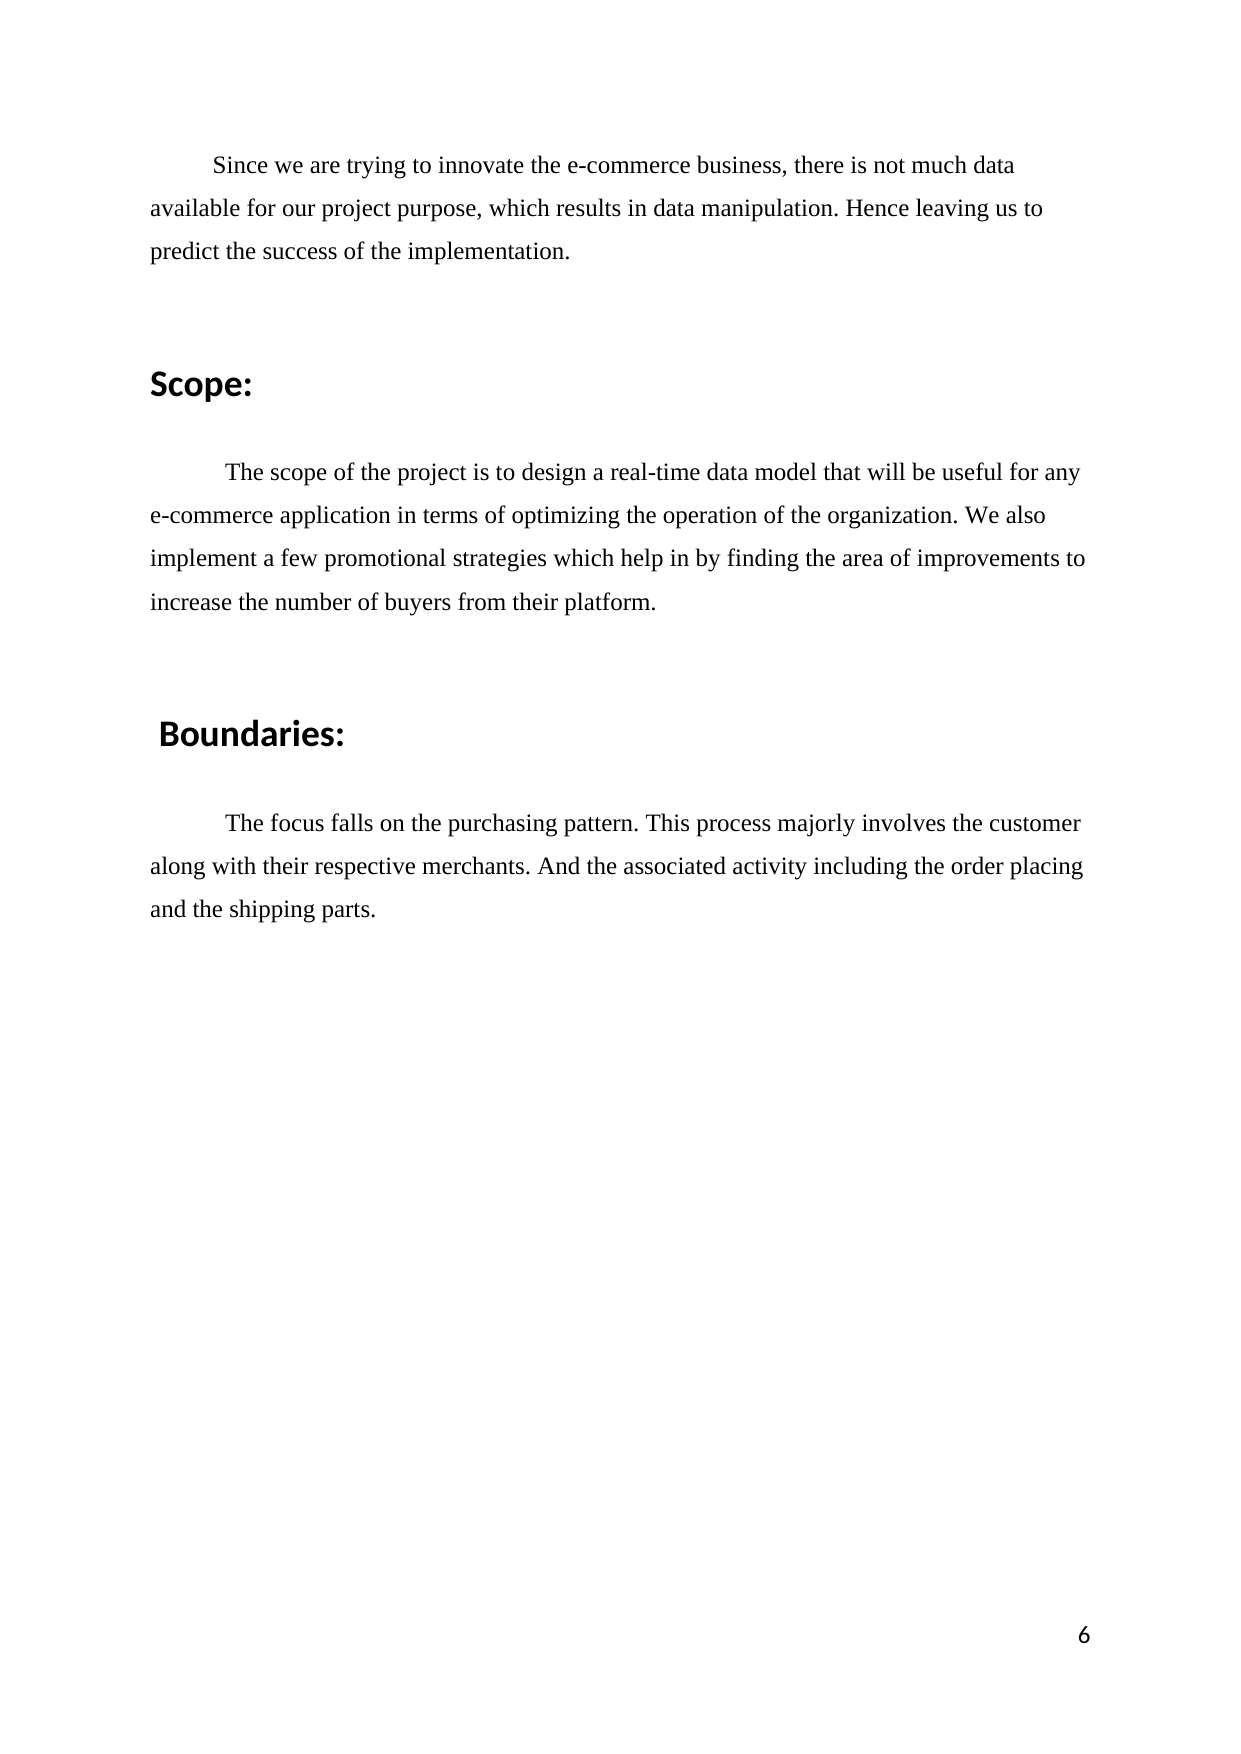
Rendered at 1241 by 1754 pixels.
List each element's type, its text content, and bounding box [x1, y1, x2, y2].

subtitle Scope: [150, 360, 1090, 406]
text Since we are trying to innovate the e-commerce business, there is not much data available for our project purpose, which results in data manipulation. Hence leaving us to predict the success of the implementation. [150, 150, 1090, 265]
text The scope of the project is to design a real-time data model that will be useful for any e-commerce application in terms of optimizing the operation of the organization. We also implement a few promotional strategies which help in by finding the area of improvements to increase the number of buyers from their platform. [150, 457, 1090, 615]
text The focus falls on the purchasing pattern. This process majorly involves the customer along with their respective merchants. And the associated activity including the order placing and the shipping parts. [150, 808, 1090, 923]
subtitle Boundaries: [150, 710, 1090, 756]
